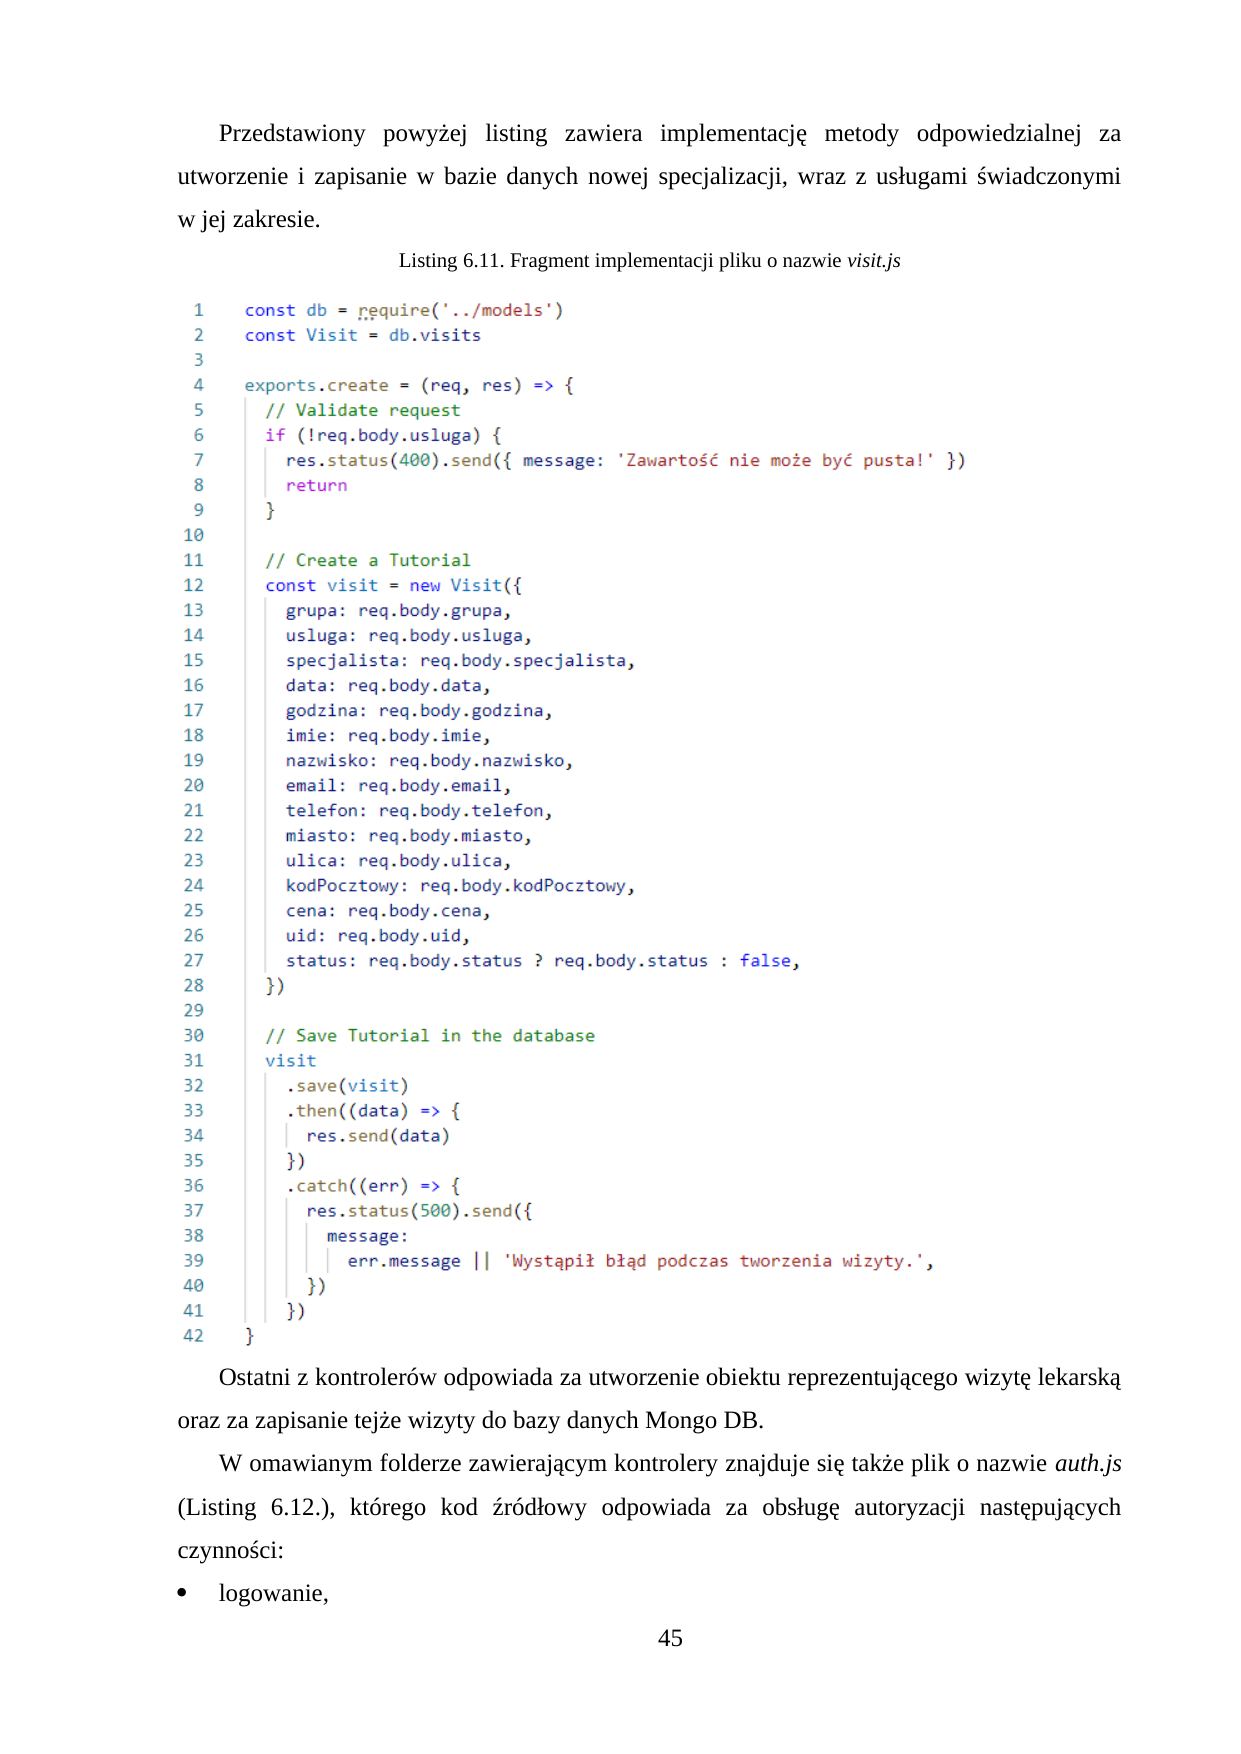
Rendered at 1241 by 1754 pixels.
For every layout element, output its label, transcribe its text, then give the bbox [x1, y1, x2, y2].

text Przedstawiony powyżej listing zawiera implementację metody odpowiedzialnej za utworzenie i zapisanie w bazie danych nowej specjalizacji, wraz z usługami świadczonymi w jej zakresie. [177, 118, 1122, 233]
picture [177, 296, 976, 1348]
text Ostatni z kontrolerów odpowiada za utworzenie obiektu reprezentującego wizytę lekarską oraz za zapisanie tejże wizyty do bazy danych Mongo DB. [177, 1362, 1122, 1434]
text W omawianym folderze zawierającym kontrolery znajduje się także plik o nazwie auth.js (Listing 6.12.), którego kod źródłowy odpowiada za obsługę autoryzacji następujących czynności: [177, 1448, 1122, 1563]
list logowanie, [177, 1578, 1122, 1607]
text Listing 6.11. Fragment implementacji pliku o nazwie visit.js [177, 247, 1122, 272]
